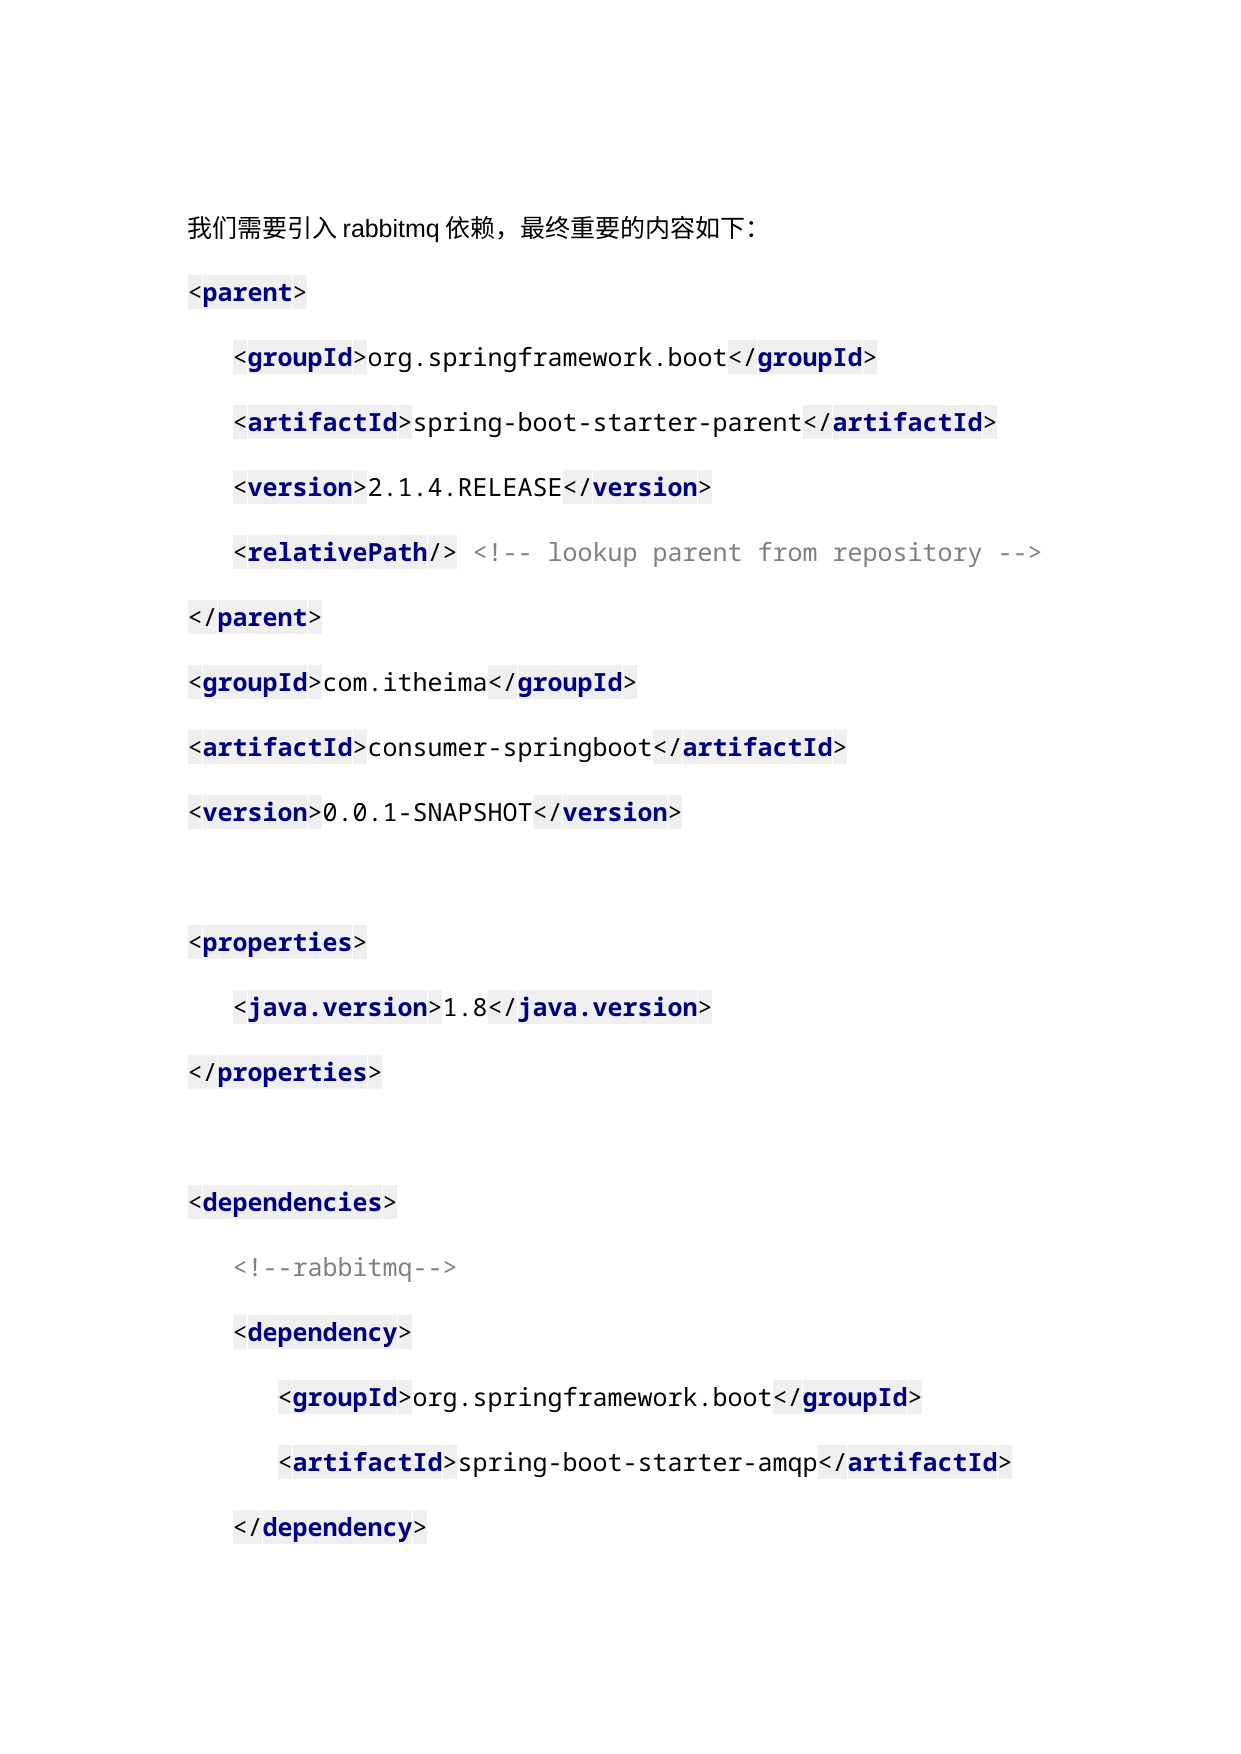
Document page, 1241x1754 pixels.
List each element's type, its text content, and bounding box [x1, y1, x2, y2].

text 我们需要引入rabbitmq依赖，最终重要的内容如下： [187, 194, 1053, 259]
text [187, 259, 1053, 1559]
